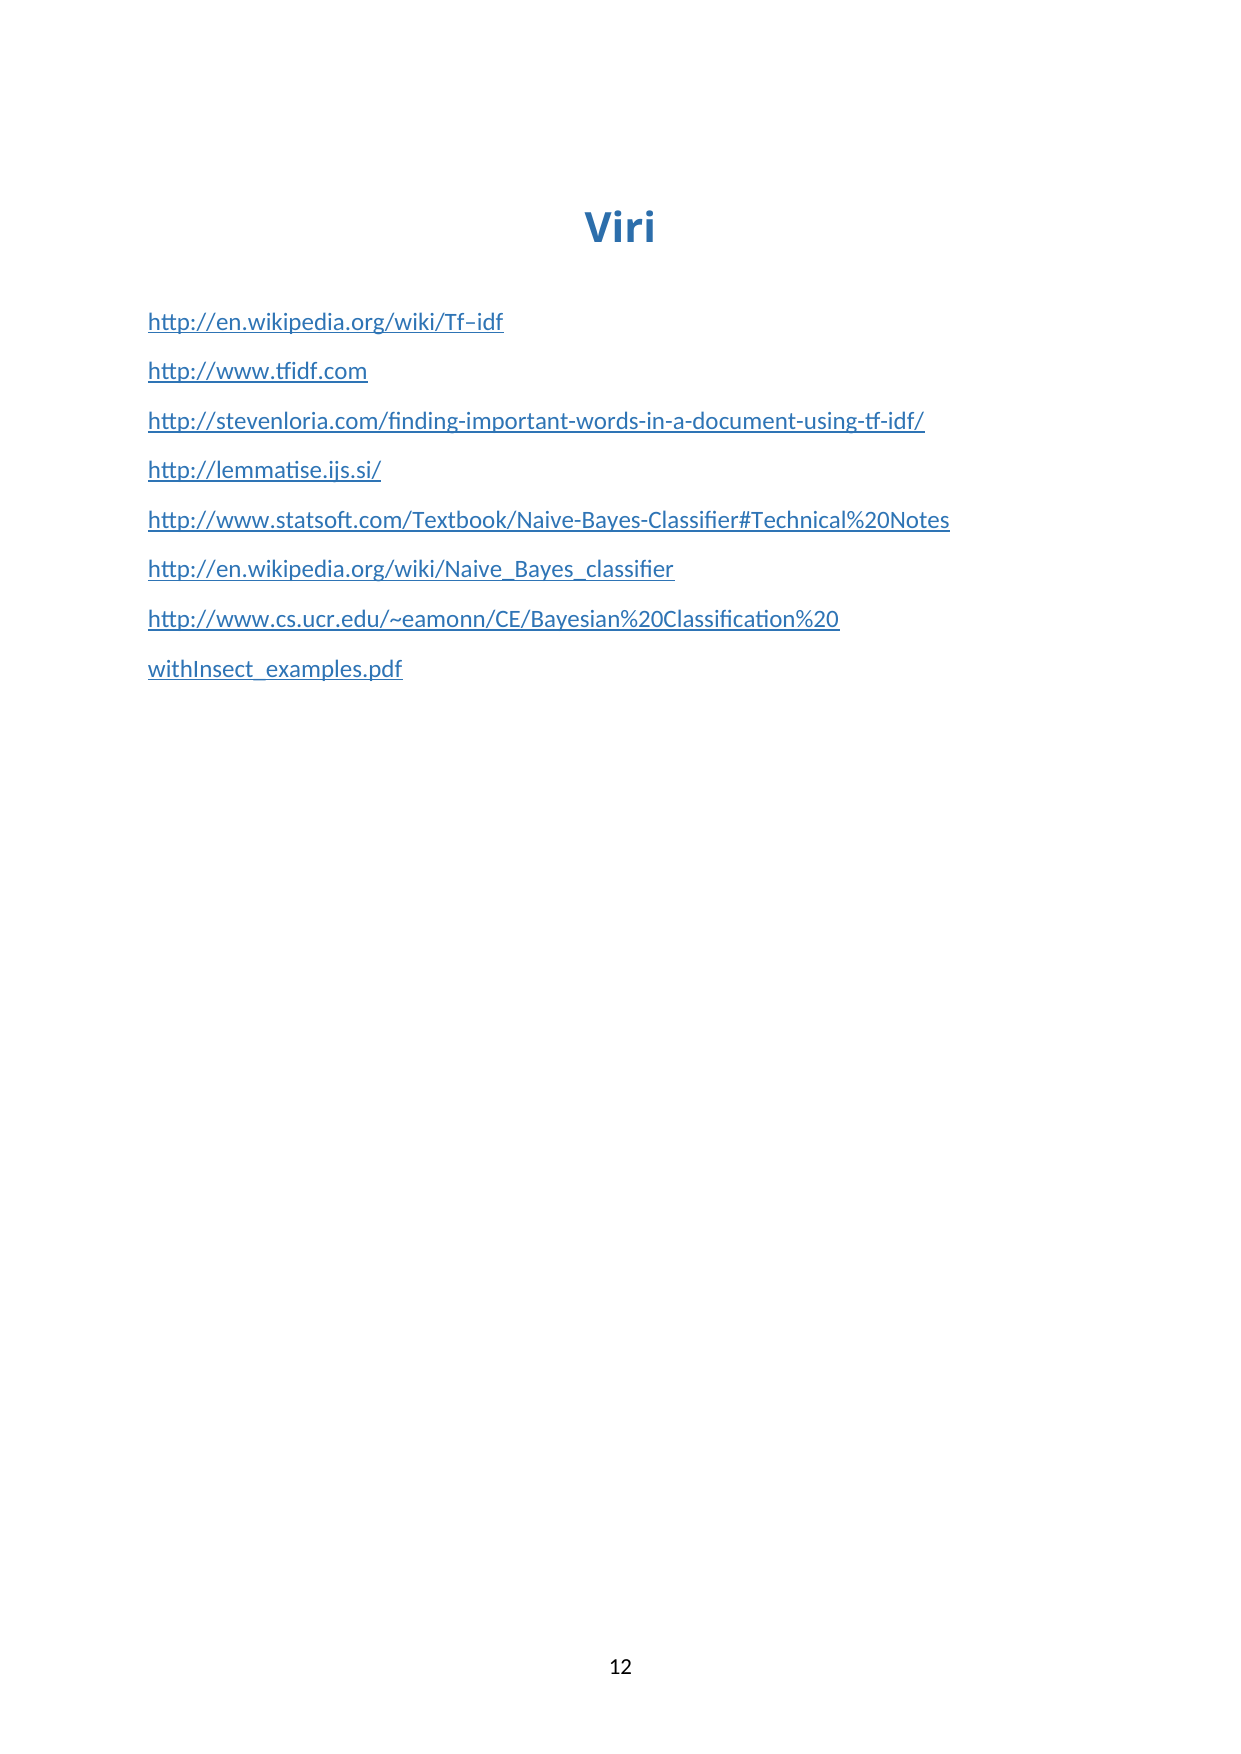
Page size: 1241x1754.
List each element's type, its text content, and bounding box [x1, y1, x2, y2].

text http://en.wikipedia.org/wiki/Naive_Bayes_classifier [148, 554, 1093, 584]
subtitle Viri [148, 198, 1093, 254]
text http://www.statsoft.com/Textbook/Naive-Bayes-Classifier#Technical%20Notes [148, 504, 1093, 534]
text http://stevenloria.com/finding-important-words-in-a-document-using-tf-idf/ [148, 405, 1093, 435]
text http://en.wikipedia.org/wiki/Tf–idf [148, 306, 1093, 336]
text http://www.tfidf.com [148, 355, 1093, 386]
text withInsect_examples.pdf [148, 653, 1093, 683]
text http://www.cs.ucr.edu/~eamonn/CE/Bayesian%20Classification%20 [148, 603, 1093, 634]
text http://lemmatise.ijs.si/ [148, 454, 1093, 485]
